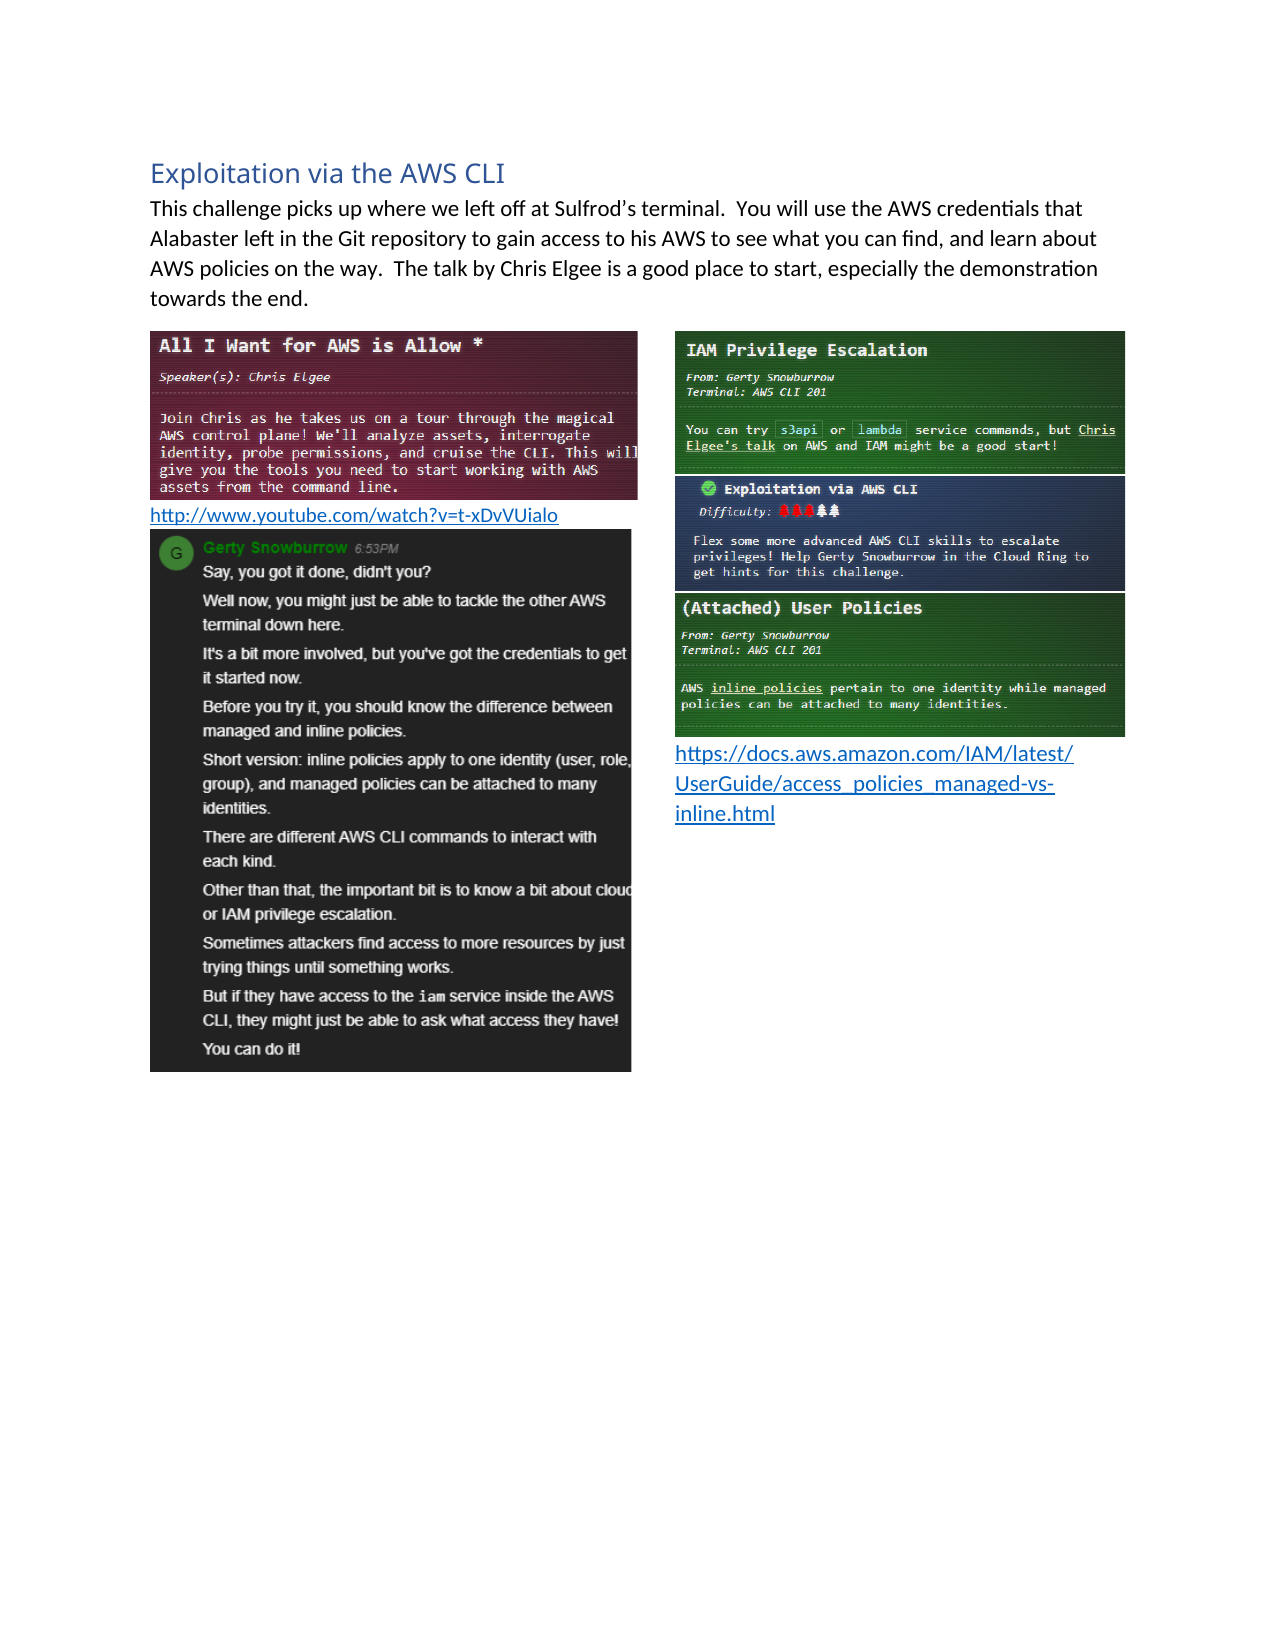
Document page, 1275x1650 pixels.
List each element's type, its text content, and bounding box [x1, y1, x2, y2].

picture [675, 476, 1125, 591]
text https://docs.aws.amazon.com/IAM/latest/UserGuide/access_policies_managed-vs-inline.html [675, 737, 1125, 827]
text This challenge picks up where we left off at Sulfrod’s terminal. You will use the AWS credentials that Alabaster left in the Git repository to gain access to his AWS to see what you can find, and learn about AWS policies on the way. The talk by Chris Elgee is a good place to start, especially the demonstration towards the end. [150, 194, 1125, 313]
picture [675, 331, 1125, 474]
text http://www.youtube.com/watch?v=t-xDvVUialo [150, 500, 600, 529]
picture [675, 593, 1125, 737]
picture [150, 529, 632, 1072]
subtitle Exploitation via the AWS CLI [150, 154, 1125, 191]
picture [150, 331, 638, 500]
